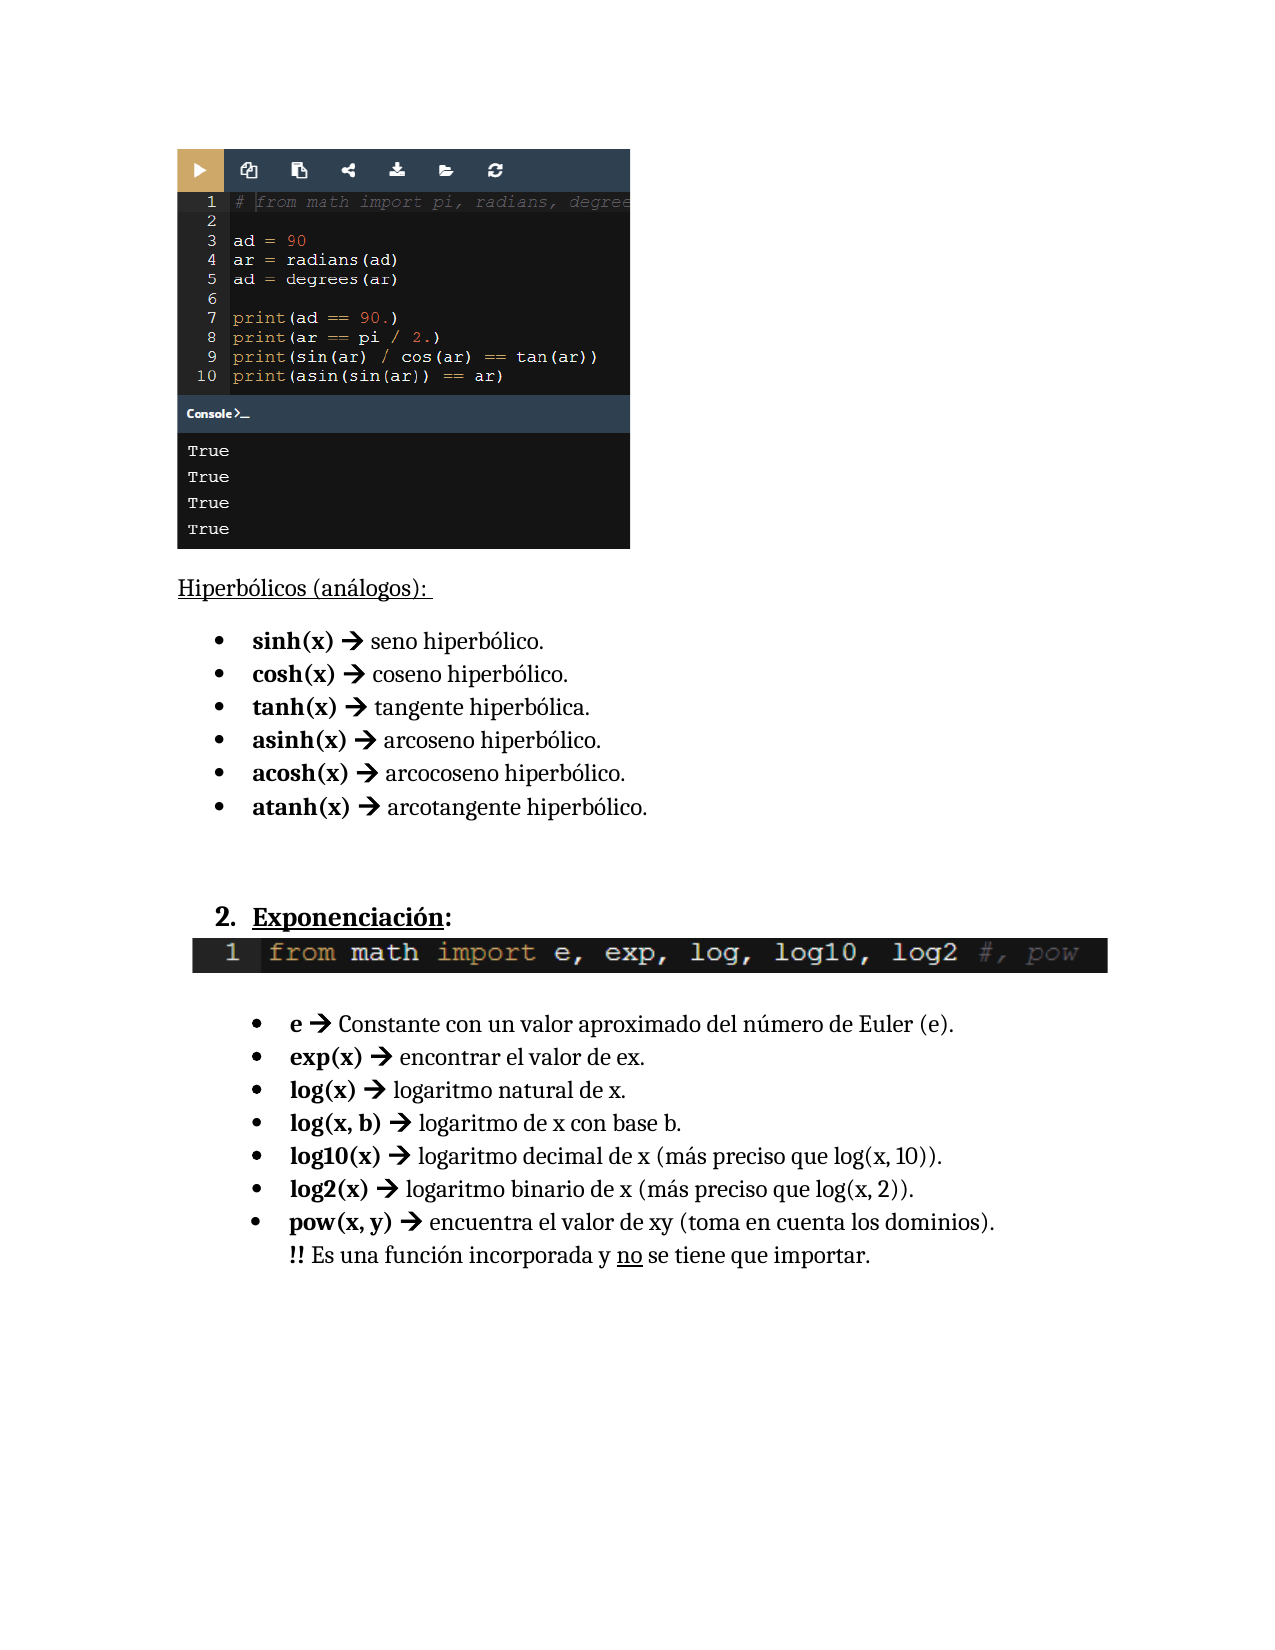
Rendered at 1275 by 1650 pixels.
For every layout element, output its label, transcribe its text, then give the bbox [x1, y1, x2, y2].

text Hiperbólicos (análogos): [177, 573, 1098, 602]
list log(x, b) logaritmo de x con base b. [252, 1109, 1098, 1137]
list acosh(x) arcocoseno hiperbólico. [215, 759, 1098, 788]
list sinh(x) seno hiperbólico. [215, 627, 1098, 656]
list tanh(x) tangente hiperbólica. [215, 693, 1098, 722]
picture [192, 938, 1108, 973]
list !! Es una función incorporada y no se tiene que importar. [288, 1241, 1098, 1269]
list cosh(x) coseno hiperbólico. [215, 660, 1098, 689]
list e Constante con un valor aproximado del número de Euler (e). [252, 1009, 1098, 1038]
list exp(x) encontrar el valor de ex. [252, 1043, 1098, 1071]
list asinh(x) arcoseno hiperbólico. [215, 726, 1098, 755]
list log(x) logaritmo natural de x. [252, 1076, 1098, 1104]
list log2(x) logaritmo binario de x (más preciso que log(x, 2)). [252, 1175, 1098, 1203]
list atanh(x) arcotangente hiperbólico. [215, 792, 1098, 821]
list log10(x) logaritmo decimal de x (más preciso que log(x, 10)). [252, 1142, 1098, 1170]
list Exponenciación: [215, 900, 1098, 934]
list pow(x, y) encuentra el valor de xy (toma en cuenta los dominios). [251, 1208, 1098, 1236]
picture [177, 147, 631, 549]
